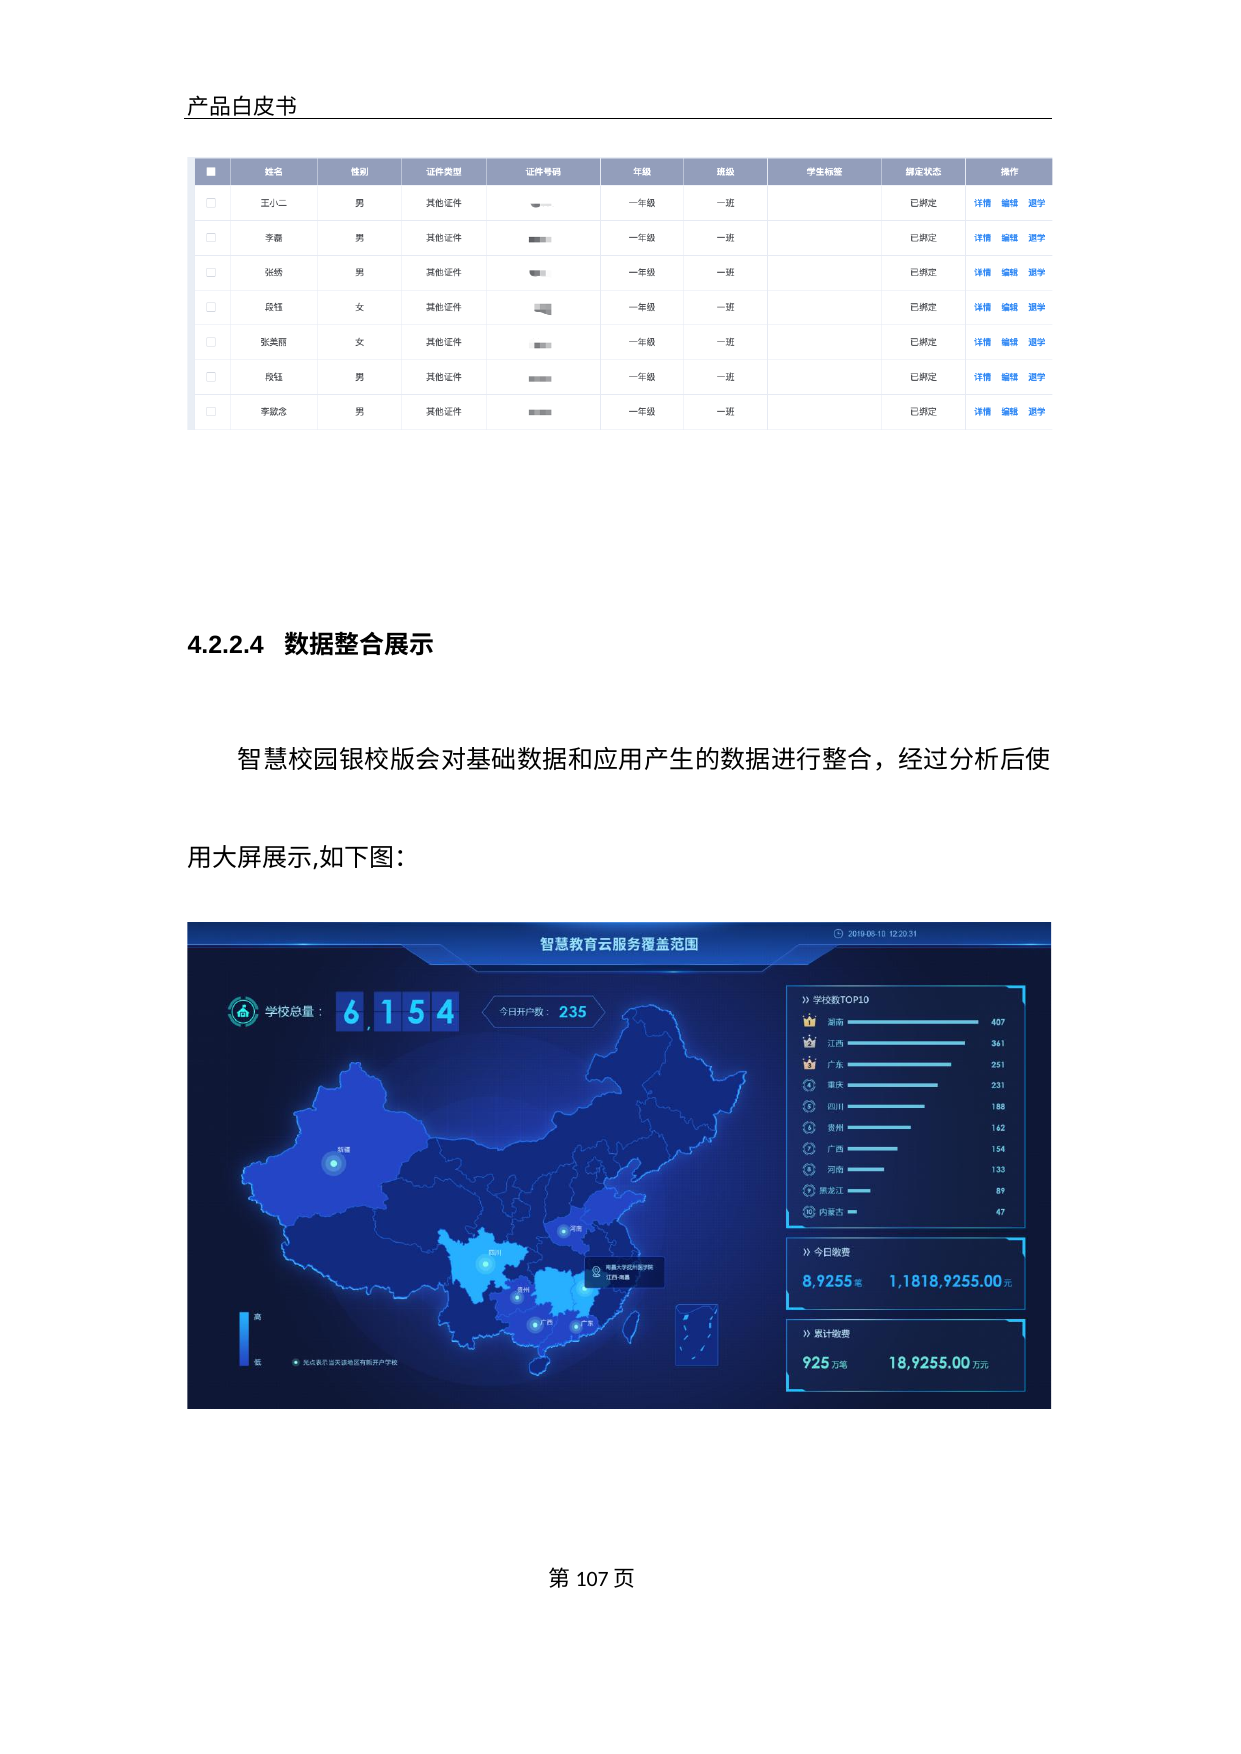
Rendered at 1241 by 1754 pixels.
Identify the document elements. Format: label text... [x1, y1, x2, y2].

subtitle 数据整合展示 [187, 610, 1053, 675]
picture [187, 922, 1052, 1409]
picture [187, 157, 1053, 430]
text 智慧校园银校版会对基础数据和应用产生的数据进行整合，经过分析后使用大屏展示,如下图： [187, 726, 1053, 888]
